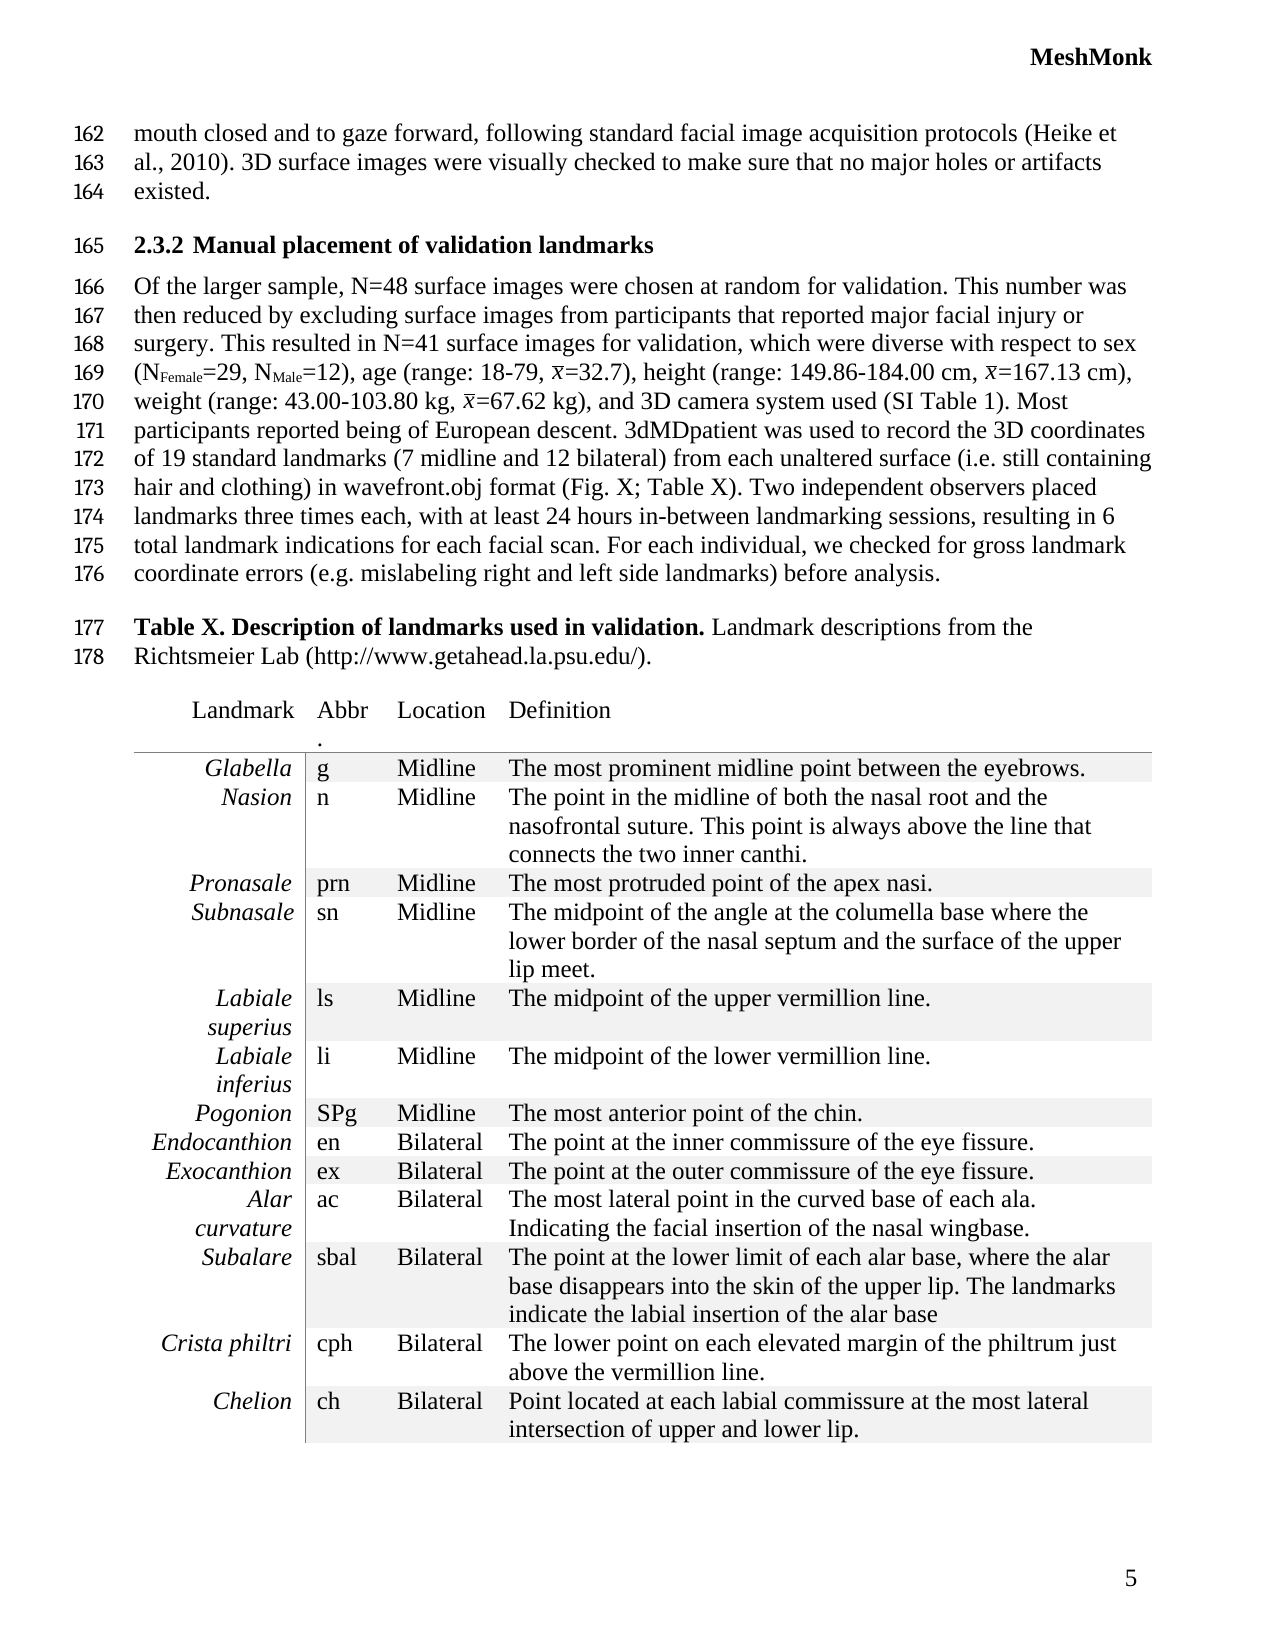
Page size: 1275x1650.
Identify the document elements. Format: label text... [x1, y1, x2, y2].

table_cell Midline [386, 868, 497, 897]
table_cell sbal [306, 1242, 386, 1328]
table_cell Midline [386, 782, 497, 868]
table_cell Endocanthion [134, 1127, 305, 1156]
table_cell The midpoint of the lower vermillion line. [497, 1041, 1152, 1098]
table_cell Bilateral [386, 1242, 497, 1328]
table_cell The point in the midline of both the nasal root and the nasofrontal suture. This point is always above the line that connects the two inner canthi. [497, 782, 1152, 868]
table_cell Midline [386, 983, 497, 1041]
text Table X. Description of landmarks used in validation. Landmark descriptions from the Richtsmeier Lab (http://www.getahead.la.psu.edu/). [133, 612, 1152, 670]
table_cell Subalare [134, 1242, 305, 1328]
table_cell Chelion [134, 1386, 305, 1443]
table_cell Pronasale [134, 868, 305, 897]
table_cell Labiale superius [134, 983, 305, 1041]
table_cell Bilateral [386, 1156, 497, 1184]
table_cell Crista philtri [134, 1328, 305, 1386]
table_cell Labiale inferius [134, 1041, 305, 1098]
table_header Location [386, 695, 497, 752]
table_cell prn [306, 868, 386, 897]
table_cell The most anterior point of the chin. [497, 1098, 1152, 1127]
table_cell The most protruded point of the apex nasi. [497, 868, 1152, 897]
table_cell The point at the lower limit of each alar base, where the alar base disappears into the skin of the upper lip. The landmarks indicate the labial insertion of the alar base [497, 1242, 1152, 1328]
table_cell sn [306, 897, 386, 983]
table_cell Alar curvature [134, 1185, 305, 1242]
table_cell li [306, 1041, 386, 1098]
table_cell SPg [306, 1098, 386, 1127]
subtitle Manual placement of validation landmarks [133, 230, 1152, 258]
table_cell cph [306, 1328, 386, 1386]
table_cell ac [306, 1185, 386, 1242]
table_cell g [306, 753, 386, 782]
table_cell The most prominent midline point between the eyebrows. [497, 753, 1152, 782]
table_cell ex [306, 1156, 386, 1184]
table_cell The point at the outer commissure of the eye fissure. [497, 1156, 1152, 1184]
table_header Definition [497, 695, 1152, 752]
table_header Landmark [134, 695, 305, 752]
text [133, 118, 1152, 205]
table_cell Midline [386, 1098, 497, 1127]
table_cell Bilateral [386, 1328, 497, 1386]
table_cell n [306, 782, 386, 868]
table_cell Bilateral [386, 1185, 497, 1242]
table_cell Subnasale [134, 897, 305, 983]
table_cell Bilateral [386, 1386, 497, 1443]
table_cell en [306, 1127, 386, 1156]
table_cell Bilateral [386, 1127, 497, 1156]
table_cell Midline [386, 897, 497, 983]
table_cell The lower point on each elevated margin of the philtrum just above the vermillion line. [497, 1328, 1152, 1386]
table_cell Midline [386, 1041, 497, 1098]
table_cell Exocanthion [134, 1156, 305, 1184]
table_cell Pogonion [134, 1098, 305, 1127]
table_cell Point located at each labial commissure at the most lateral intersection of upper and lower lip. [497, 1386, 1152, 1443]
table_cell The point at the inner commissure of the eye fissure. [497, 1127, 1152, 1156]
table_header Abbr. [305, 695, 386, 752]
table_cell The midpoint of the angle at the columella base where the lower border of the nasal septum and the surface of the upper lip meet. [497, 897, 1152, 983]
table_cell Nasion [134, 782, 305, 868]
text Of the larger sample, N=48 surface images were chosen at random for validation. This number was then reduced by excluding surface images from participants that reported major facial injury or surgery. This resulted in N=41 surface images for validation, which were diverse with respect to sex (NFemale=29, NMale=12), age (range: 18-79, =32.7), height (range: 149.86-184.00 cm, =167.13 cm), weight (range: 43.00-103.80 kg, =67.62 kg), and 3D camera system used (SI Table 1). Most participants reported being of European descent. 3dMDpatient was used to record the 3D coordinates of 19 standard landmarks (7 midline and 12 bilateral) from each unaltered surface (i.e. still containing hair and clothing) in wavefront.obj format (Fig. X; Table X). Two independent observers placed landmarks three times each, with at least 24 hours in-between landmarking sessions, resulting in 6 total landmark indications for each facial scan. For each individual, we checked for gross landmark coordinate errors (e.g. mislabeling right and left side landmarks) before analysis. [133, 271, 1152, 587]
table_cell Glabella [134, 753, 305, 782]
table_cell The most lateral point in the curved base of each ala. Indicating the facial insertion of the nasal wingbase. [497, 1185, 1152, 1242]
table_cell ls [306, 983, 386, 1041]
table_cell ch [306, 1386, 386, 1443]
table_cell Midline [386, 753, 497, 782]
table_cell The midpoint of the upper vermillion line. [497, 983, 1152, 1041]
